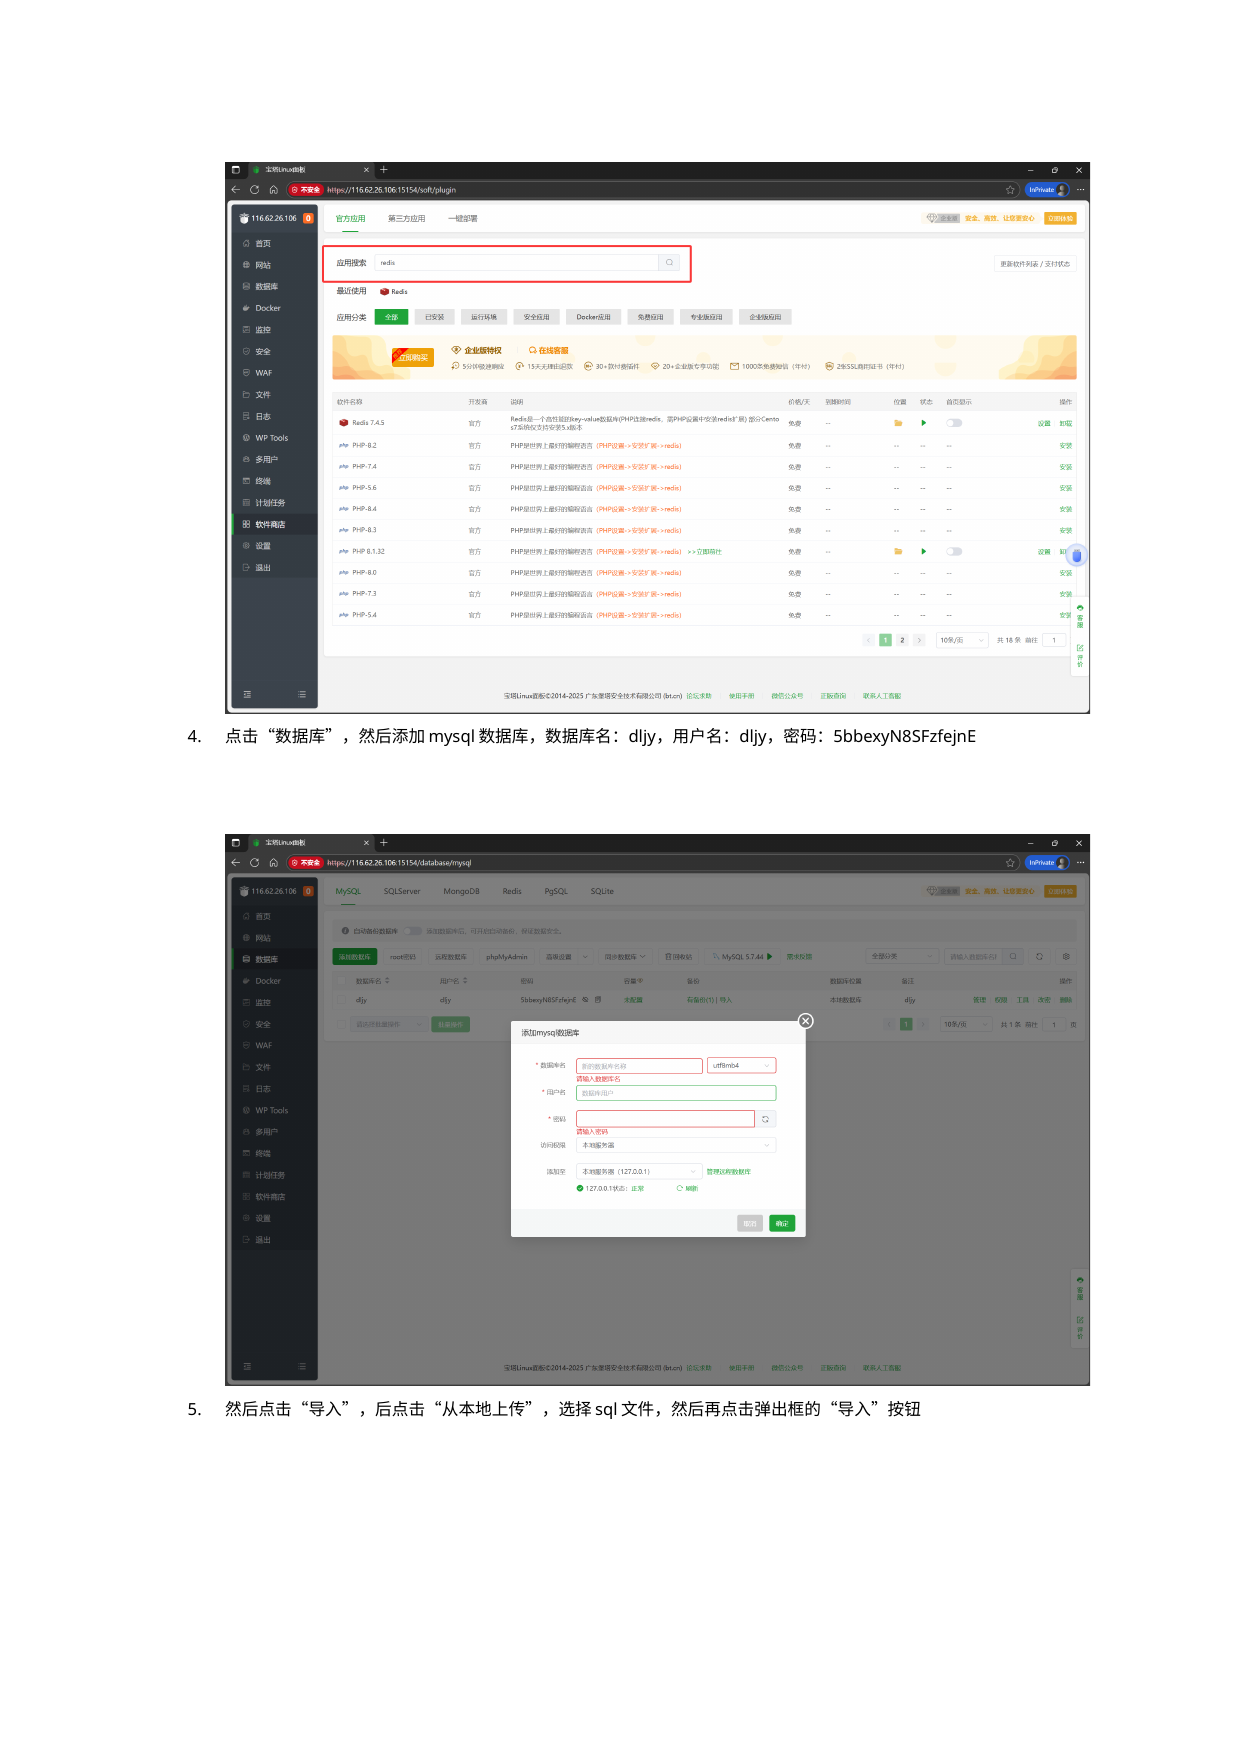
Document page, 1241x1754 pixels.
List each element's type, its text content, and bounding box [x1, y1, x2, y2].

picture [225, 162, 1091, 714]
list 然后点击“导入”，后点击“从本地上传”，选择sql文件，然后再点击弹出框的“导入”按钮 [187, 1392, 1053, 1424]
picture [225, 834, 1091, 1386]
